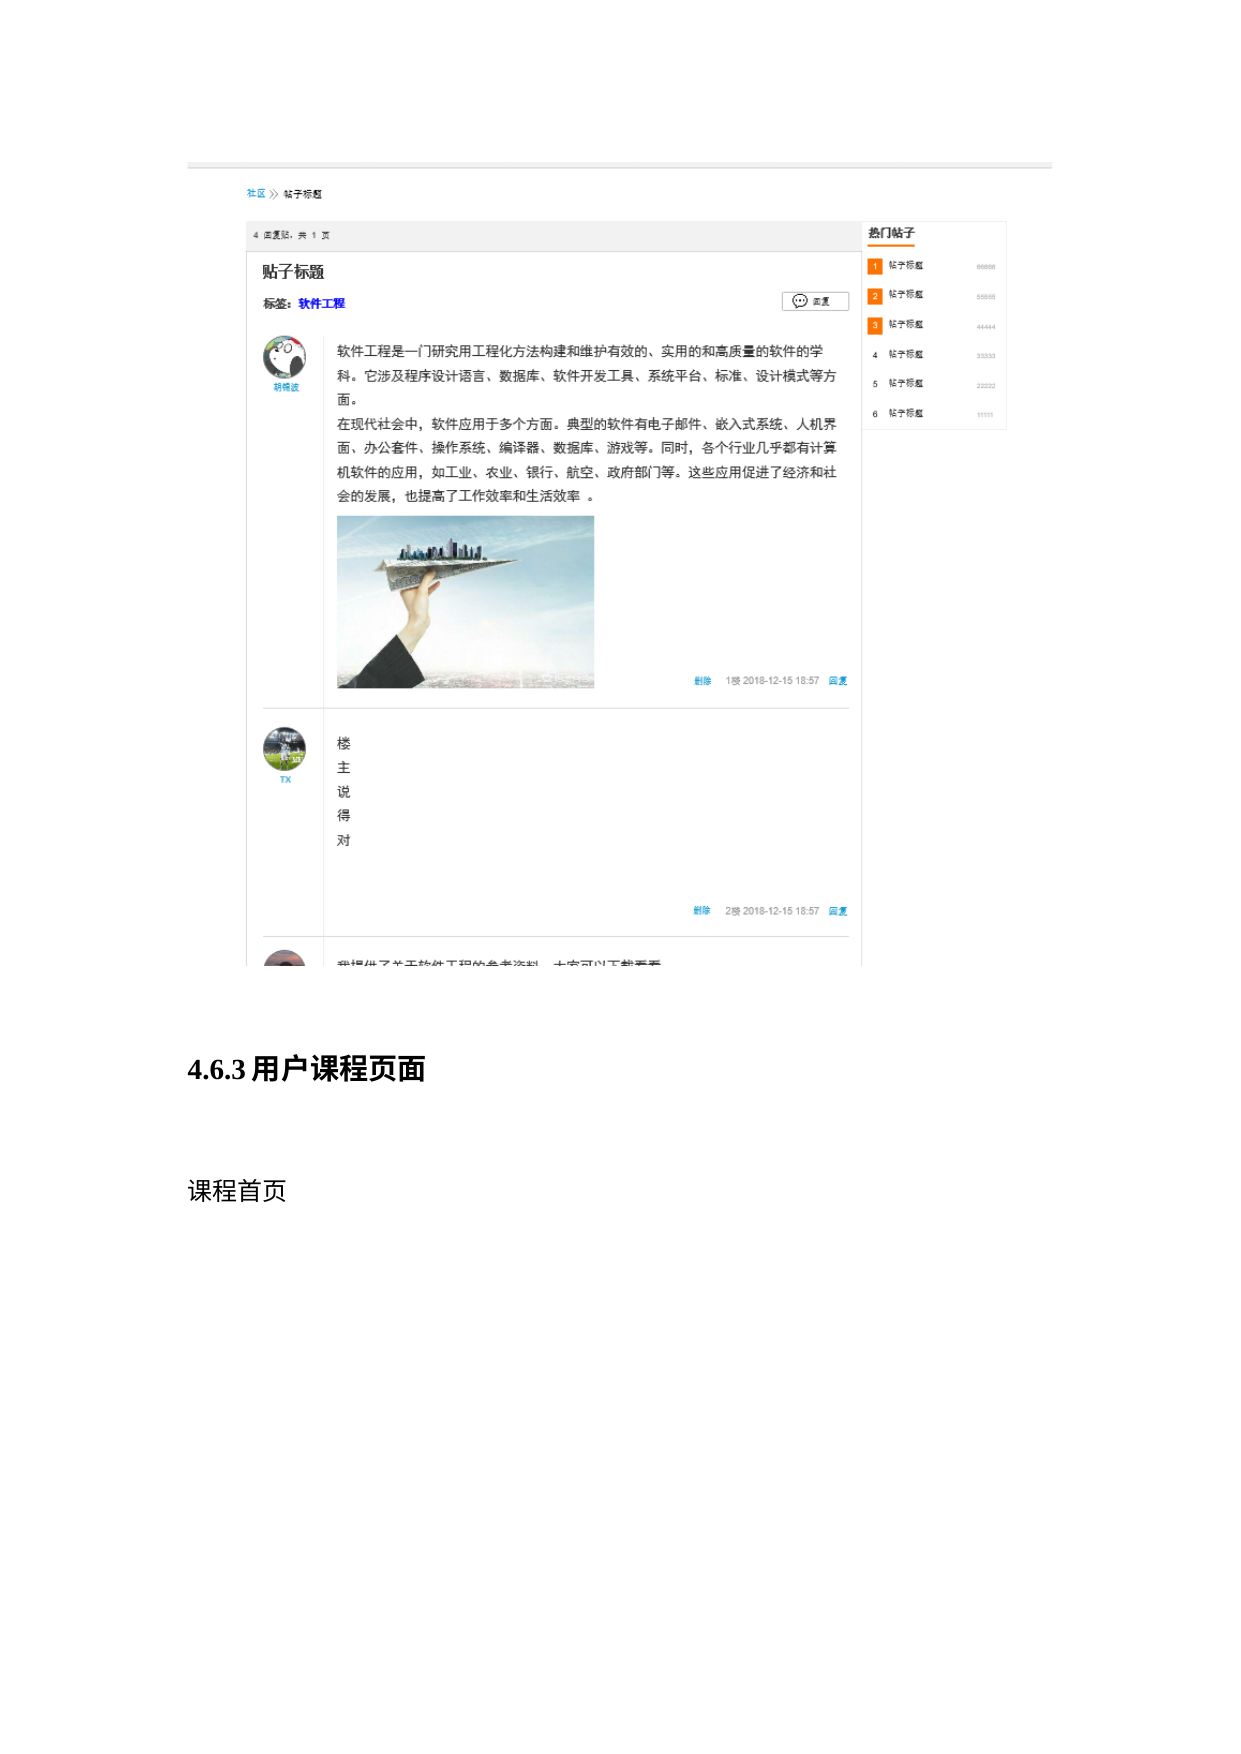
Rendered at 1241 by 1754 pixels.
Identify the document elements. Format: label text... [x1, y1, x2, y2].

subtitle 4.6.3用户课程页面 [187, 1034, 1053, 1099]
picture [187, 162, 1053, 966]
text 课程首页 [187, 1157, 1053, 1222]
